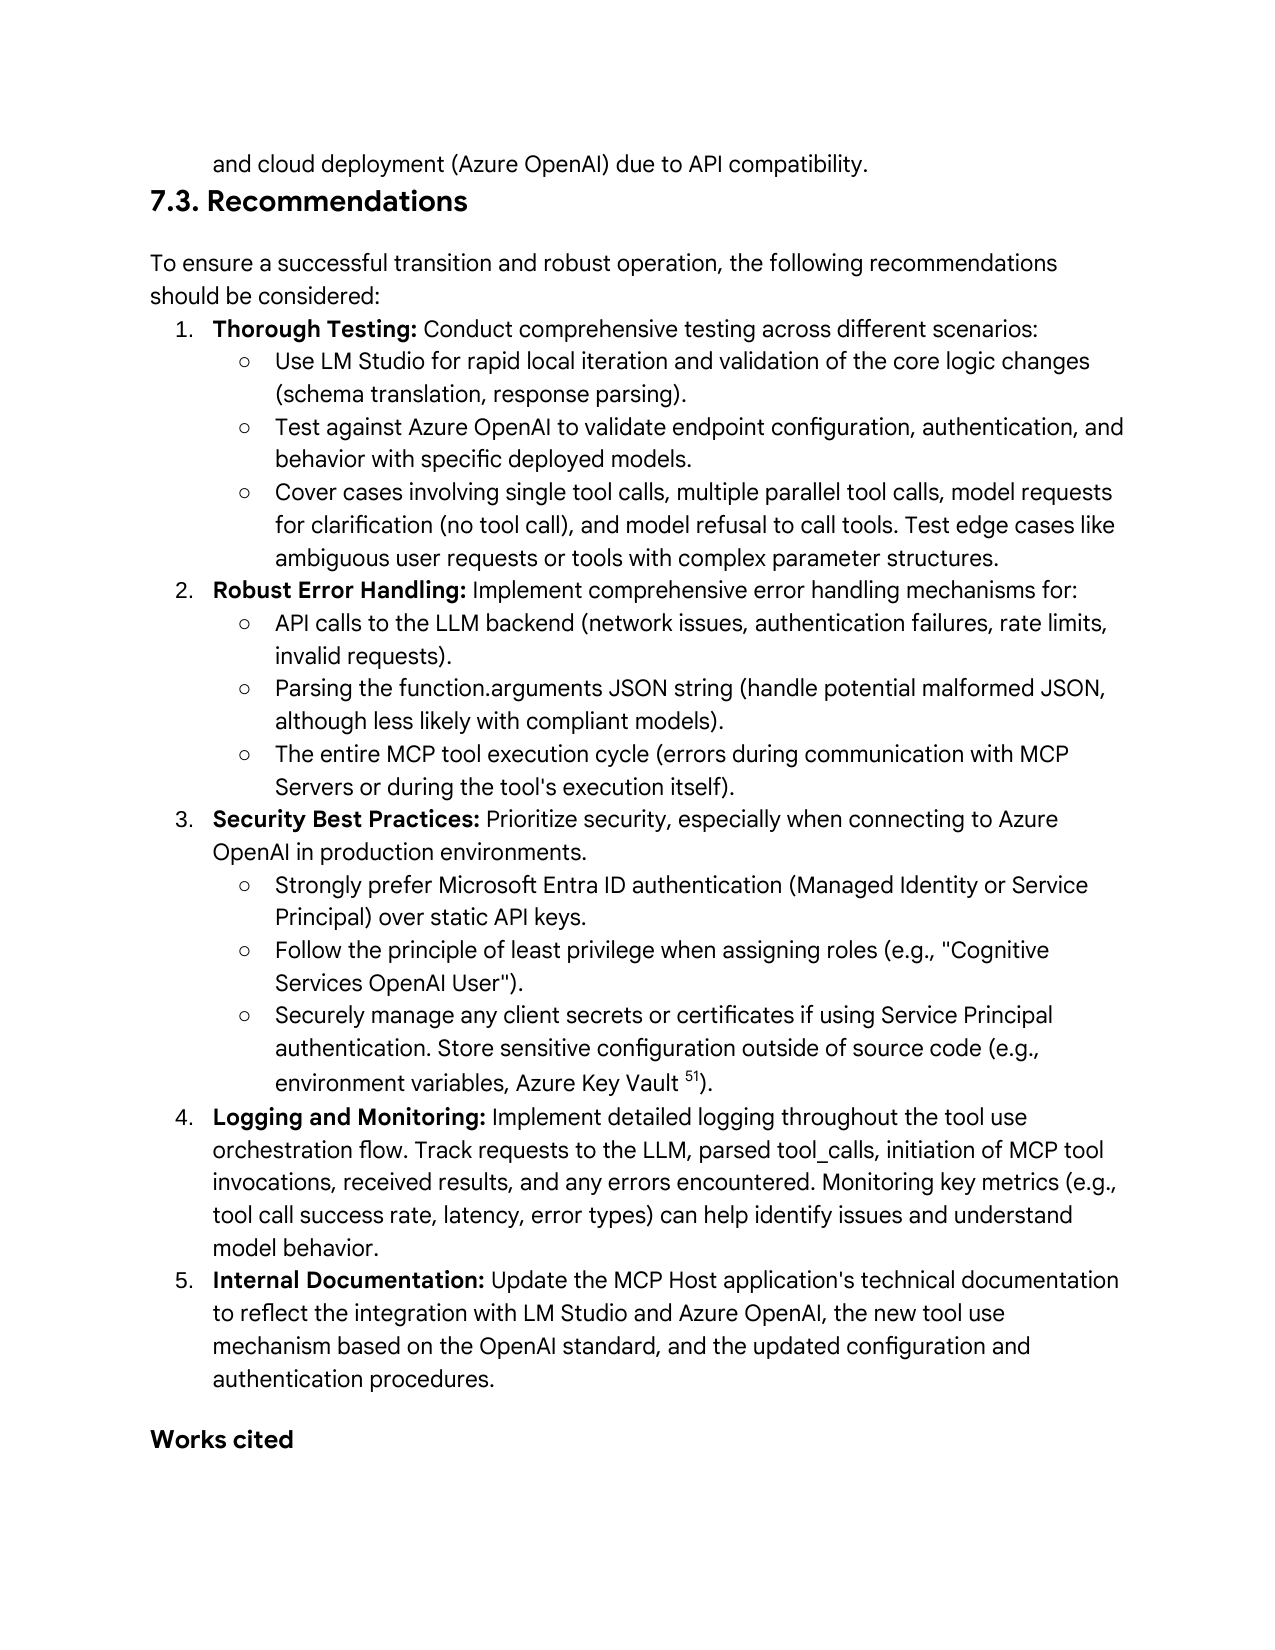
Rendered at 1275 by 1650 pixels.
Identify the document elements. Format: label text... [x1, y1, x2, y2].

list Use LM Studio for rapid local iteration and validation of the core logic changes (schema translation, response parsing). [237, 347, 1125, 409]
list Thorough Testing: Conduct comprehensive testing across different scenarios: [175, 315, 1125, 343]
list Test against Azure OpenAI to validate endpoint configuration, authentication, and behavior with specific deployed models. [237, 413, 1125, 474]
subtitle Works cited [150, 1424, 1125, 1456]
list Logging and Monitoring: Implement detailed logging throughout the tool use orchestration flow. Track requests to the LLM, parsed tool_calls, initiation of MCP tool invocations, received results, and any errors encountered. Monitoring key metrics (e.g., tool call success rate, latency, error types) can help identify issues and understand model behavior. [175, 1103, 1125, 1263]
list Follow the principle of least privilege when assigning roles (e.g., "Cognitive Services OpenAI User"). [237, 936, 1125, 998]
list Parsing the function.arguments JSON string (handle potential malformed JSON, although less likely with compliant models). [237, 674, 1125, 736]
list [175, 150, 1125, 179]
list The entire MCP tool execution cycle (errors during communication with MCP Servers or during the tool's execution itself). [237, 740, 1125, 801]
list API calls to the LLM backend (network issues, authentication failures, rate limits, invalid requests). [237, 609, 1125, 671]
list Robust Error Handling: Implement comprehensive error handling mechanisms for: [175, 576, 1125, 605]
text To ensure a successful transition and robust operation, the following recommendations should be considered: [150, 249, 1125, 311]
subtitle 7.3. Recommendations [150, 183, 1125, 219]
list Security Best Practices: Prioritize security, especially when connecting to Azure OpenAI in production environments. [175, 805, 1125, 867]
list Securely manage any client secrets or certificates if using Service Principal authentication. Store sensitive configuration outside of source code (e.g., environment variables, Azure Key Vault 51). [237, 1002, 1125, 1099]
list Cover cases involving single tool calls, multiple parallel tool calls, model requests for clarification (no tool call), and model refusal to call tools. Test edge cases like ambiguous user requests or tools with complex parameter structures. [237, 478, 1125, 572]
list Strongly prefer Microsoft Entra ID authentication (Managed Identity or Service Principal) over static API keys. [237, 871, 1125, 932]
list Internal Documentation: Update the MCP Host application's technical documentation to reflect the integration with LM Studio and Azure OpenAI, the new tool use mechanism based on the OpenAI standard, and the updated configuration and authentication procedures. [175, 1267, 1125, 1394]
